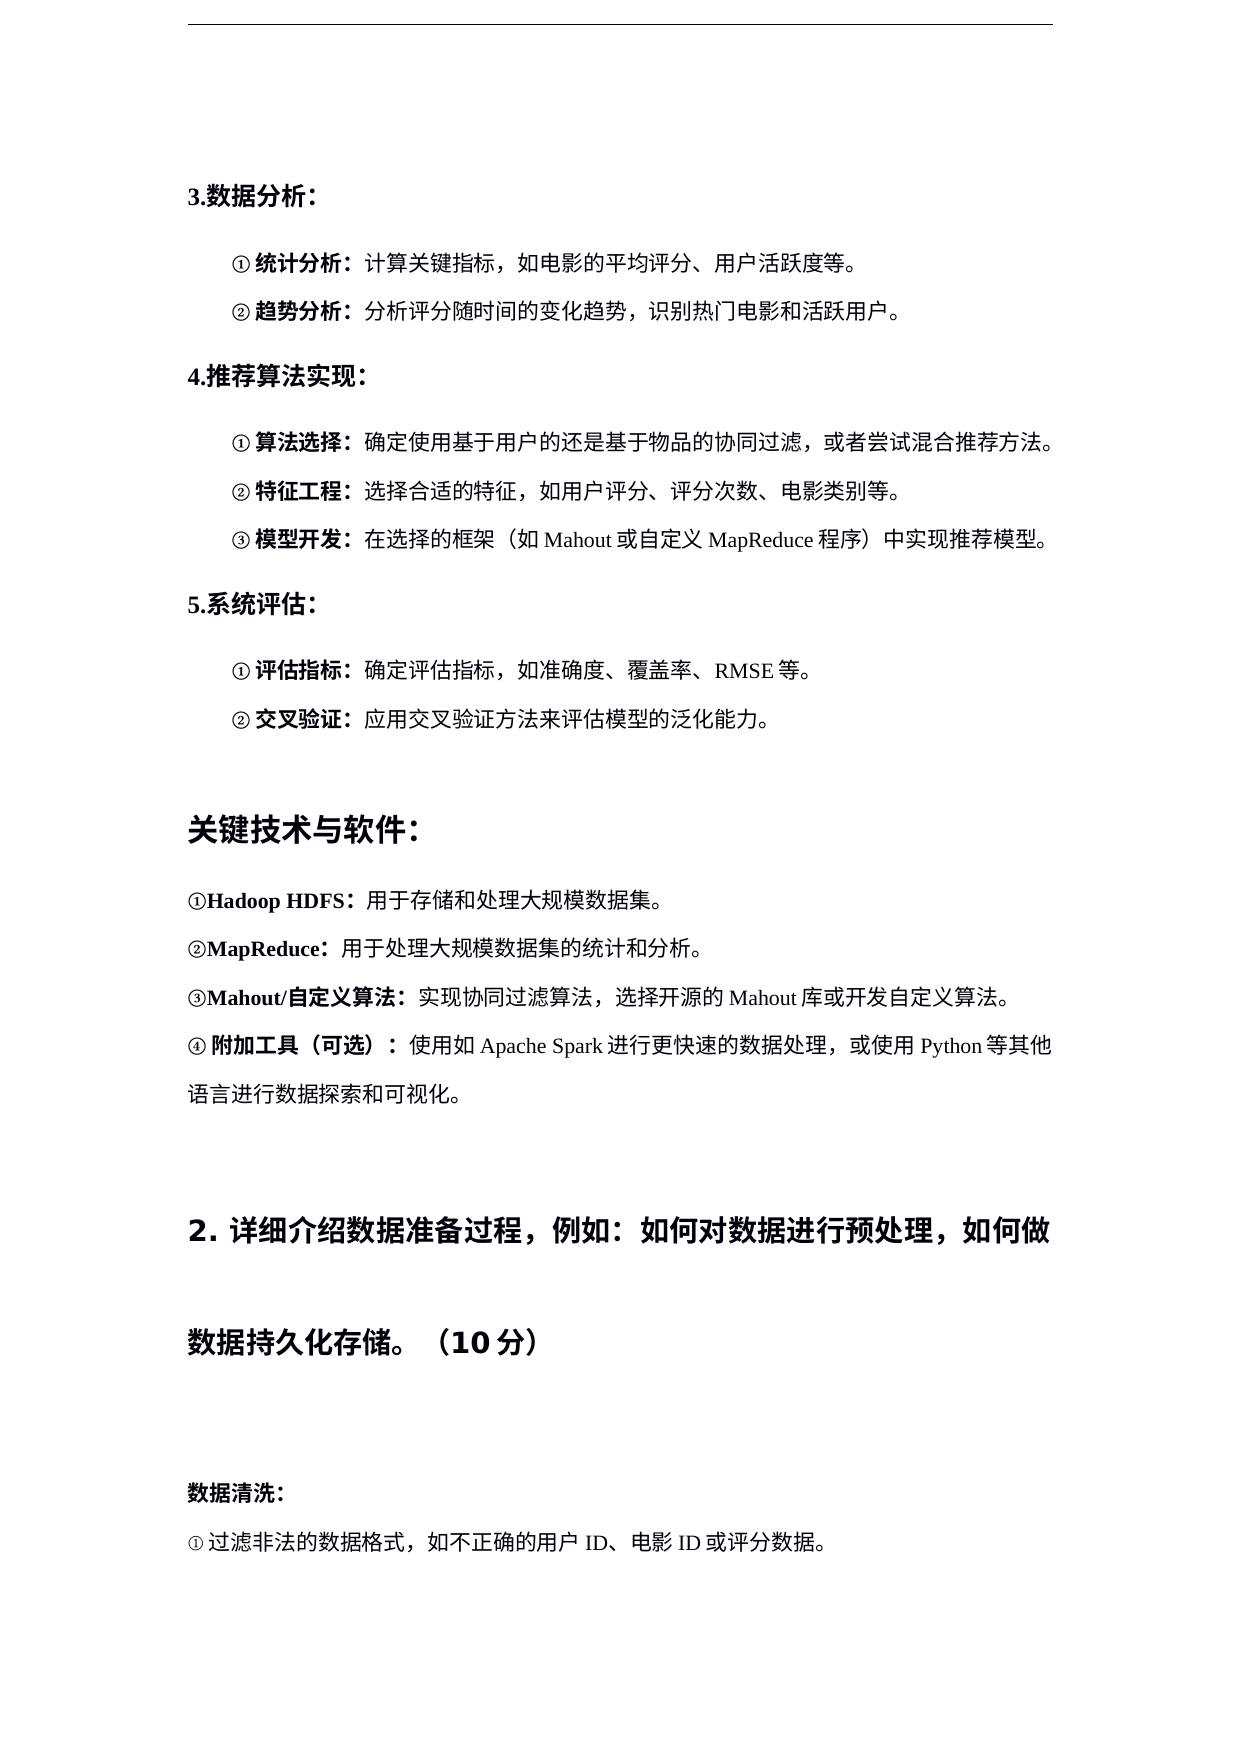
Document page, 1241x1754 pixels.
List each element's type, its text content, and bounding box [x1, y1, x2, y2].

list ②MapReduce：用于处理大规模数据集的统计和分析。 [187, 931, 1053, 963]
list 关键技术与软件： [187, 795, 1053, 860]
list ①Hadoop HDFS：用于存储和处理大规模数据集。 [187, 882, 1053, 915]
list 4.推荐算法实现： [187, 342, 1053, 407]
list ③模型开发：在选择的框架（如Mahout或自定义MapReduce程序）中实现推荐模型。 [187, 522, 1053, 554]
text 数据清洗： [187, 1476, 1053, 1508]
text ①过滤非法的数据格式，如不正确的用户ID、电影ID或评分数据。 [187, 1524, 1053, 1557]
subtitle 详细介绍数据准备过程，例如：如何对数据进行预处理，如何做数据持久化存储。（10分） [187, 1197, 1053, 1373]
list ②交叉验证：应用交叉验证方法来评估模型的泛化能力。 [187, 701, 1053, 734]
list ②特征工程：选择合适的特征，如用户评分、评分次数、电影类别等。 [187, 473, 1053, 506]
list ③Mahout/自定义算法：实现协同过滤算法，选择开源的Mahout库或开发自定义算法。 [187, 979, 1053, 1012]
list 5.系统评估： [187, 570, 1053, 635]
list ①统计分析：计算关键指标，如电影的平均评分、用户活跃度等。 [187, 245, 1053, 278]
list ①算法选择：确定使用基于用户的还是基于物品的协同过滤，或者尝试混合推荐方法。 [187, 425, 1053, 457]
list ④附加工具（可选）：使用如Apache Spark进行更快速的数据处理，或使用Python等其他语言进行数据探索和可视化。 [187, 1027, 1053, 1109]
list ②趋势分析：分析评分随时间的变化趋势，识别热门电影和活跃用户。 [187, 293, 1053, 326]
list ①评估指标：确定评估指标，如准确度、覆盖率、RMSE等。 [187, 653, 1053, 686]
list 3.数据分析： [187, 162, 1053, 227]
